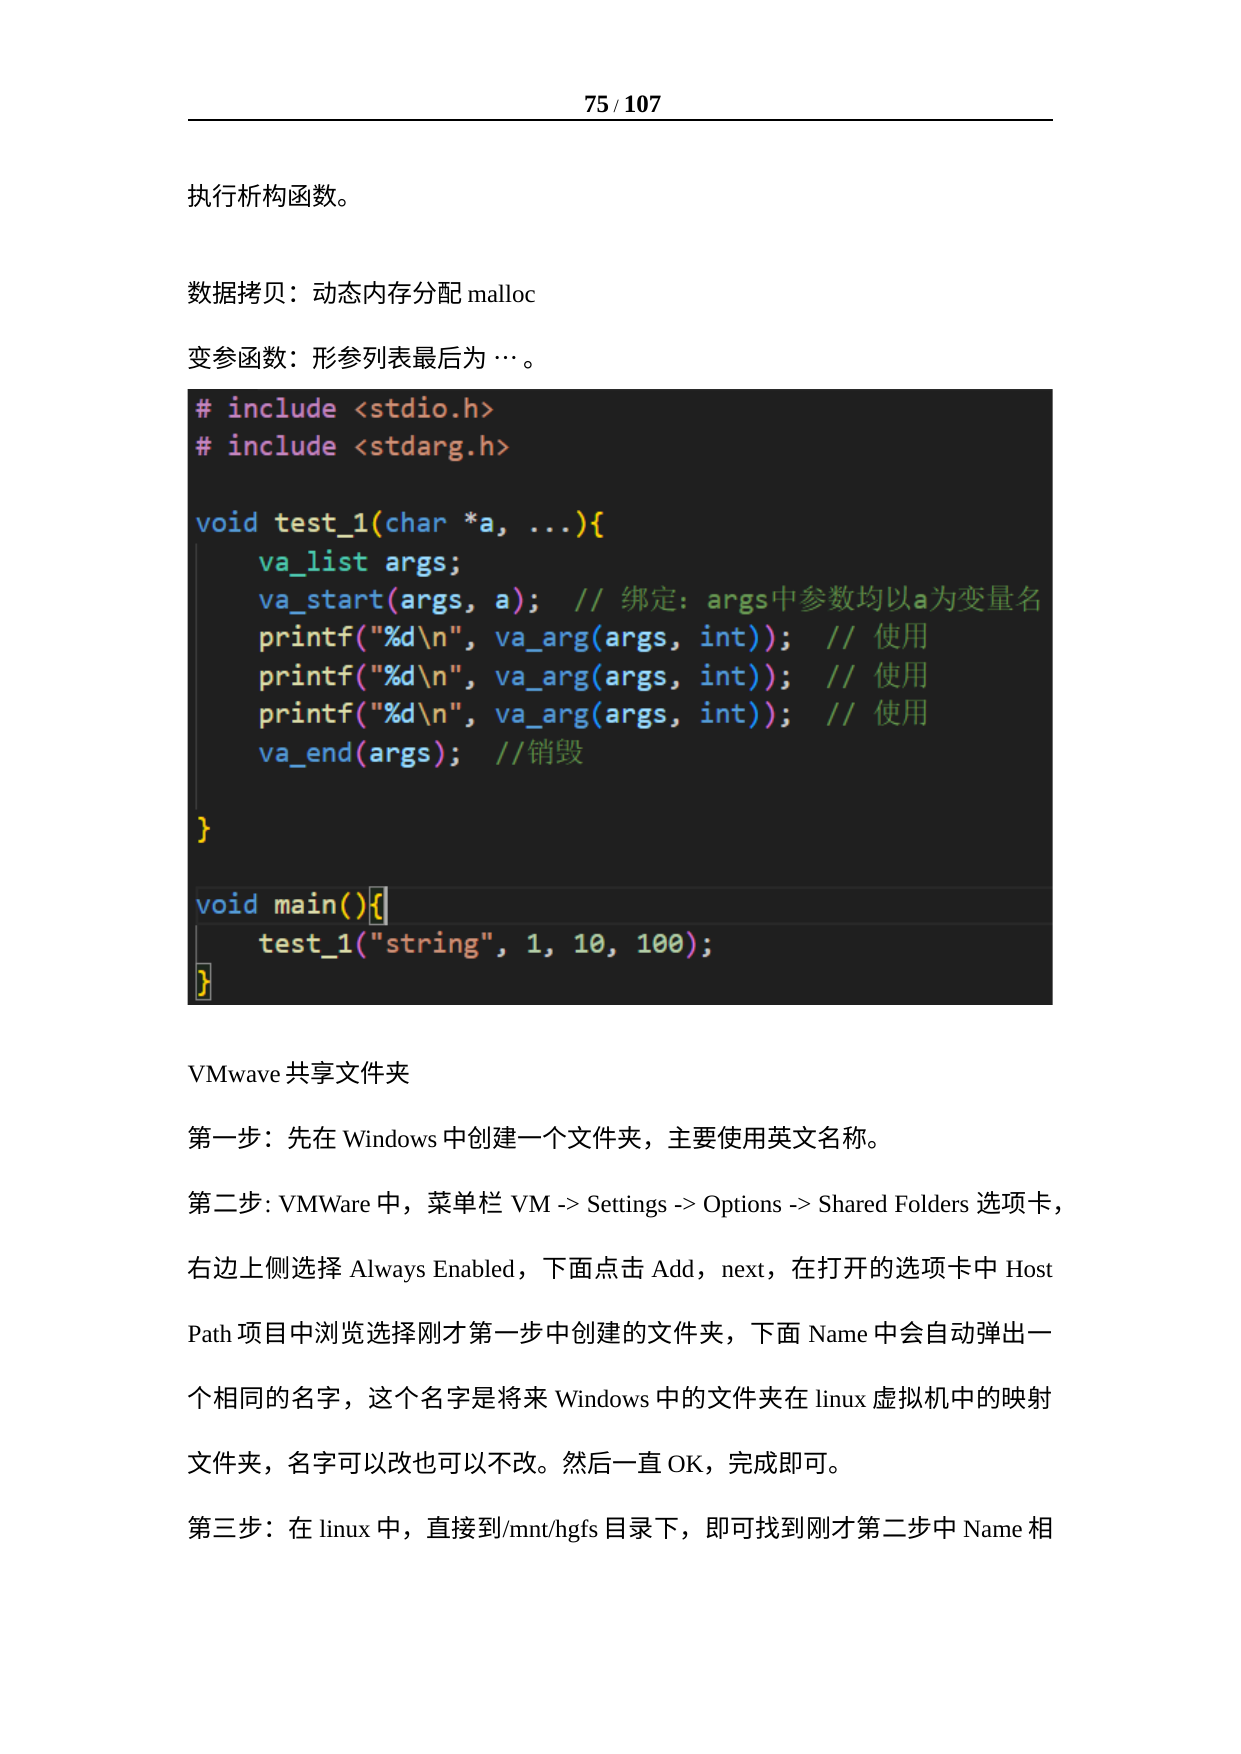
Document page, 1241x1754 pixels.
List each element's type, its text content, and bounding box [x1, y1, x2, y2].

picture [187, 389, 1053, 1005]
text VMwave共享文件夹 [187, 1039, 1053, 1104]
text 变参函数：形参列表最后为 … 。 [187, 324, 1053, 389]
text 第一步：先在Windows中创建一个文件夹，主要使用英文名称。 [187, 1104, 1053, 1169]
text 第二步: VMWare中，菜单栏 VM -> Settings -> Options -> Shared Folders选项卡，右边上侧选择Always Enabled，下面点击Add，next，在打开的选项卡中Host Path项目中浏览选择刚才第一步中创建的文件夹，下面Name中会自动弹出一个相同的名字，这个名字是将来Windows中的文件夹在linux虚拟机中的映射文件夹，名字可以改也可以不改。然后一直OK，完成即可。 [187, 1169, 1053, 1494]
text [187, 1494, 1053, 1559]
text 数据拷贝：动态内存分配malloc [187, 259, 1053, 324]
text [187, 162, 1053, 227]
